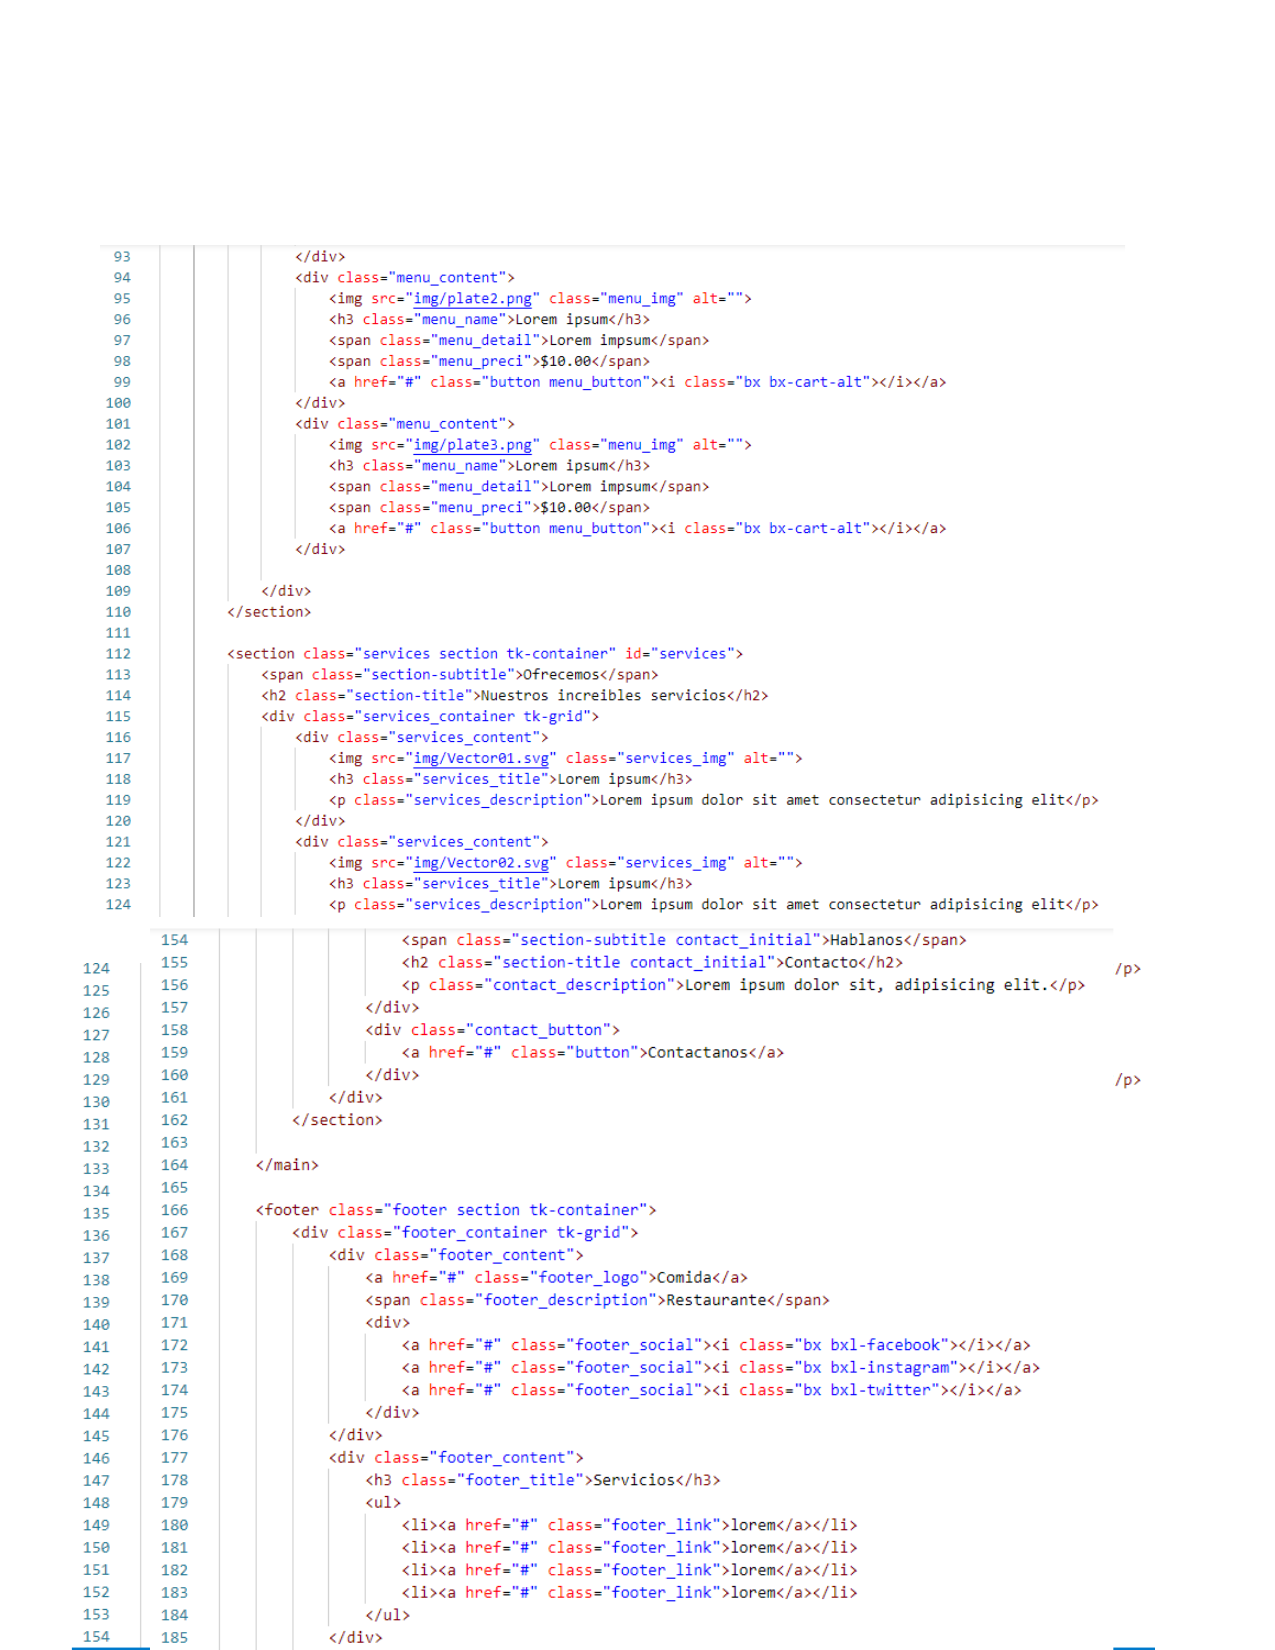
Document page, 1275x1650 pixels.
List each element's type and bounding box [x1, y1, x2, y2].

picture [71, 925, 1155, 1650]
picture [100, 245, 1125, 917]
